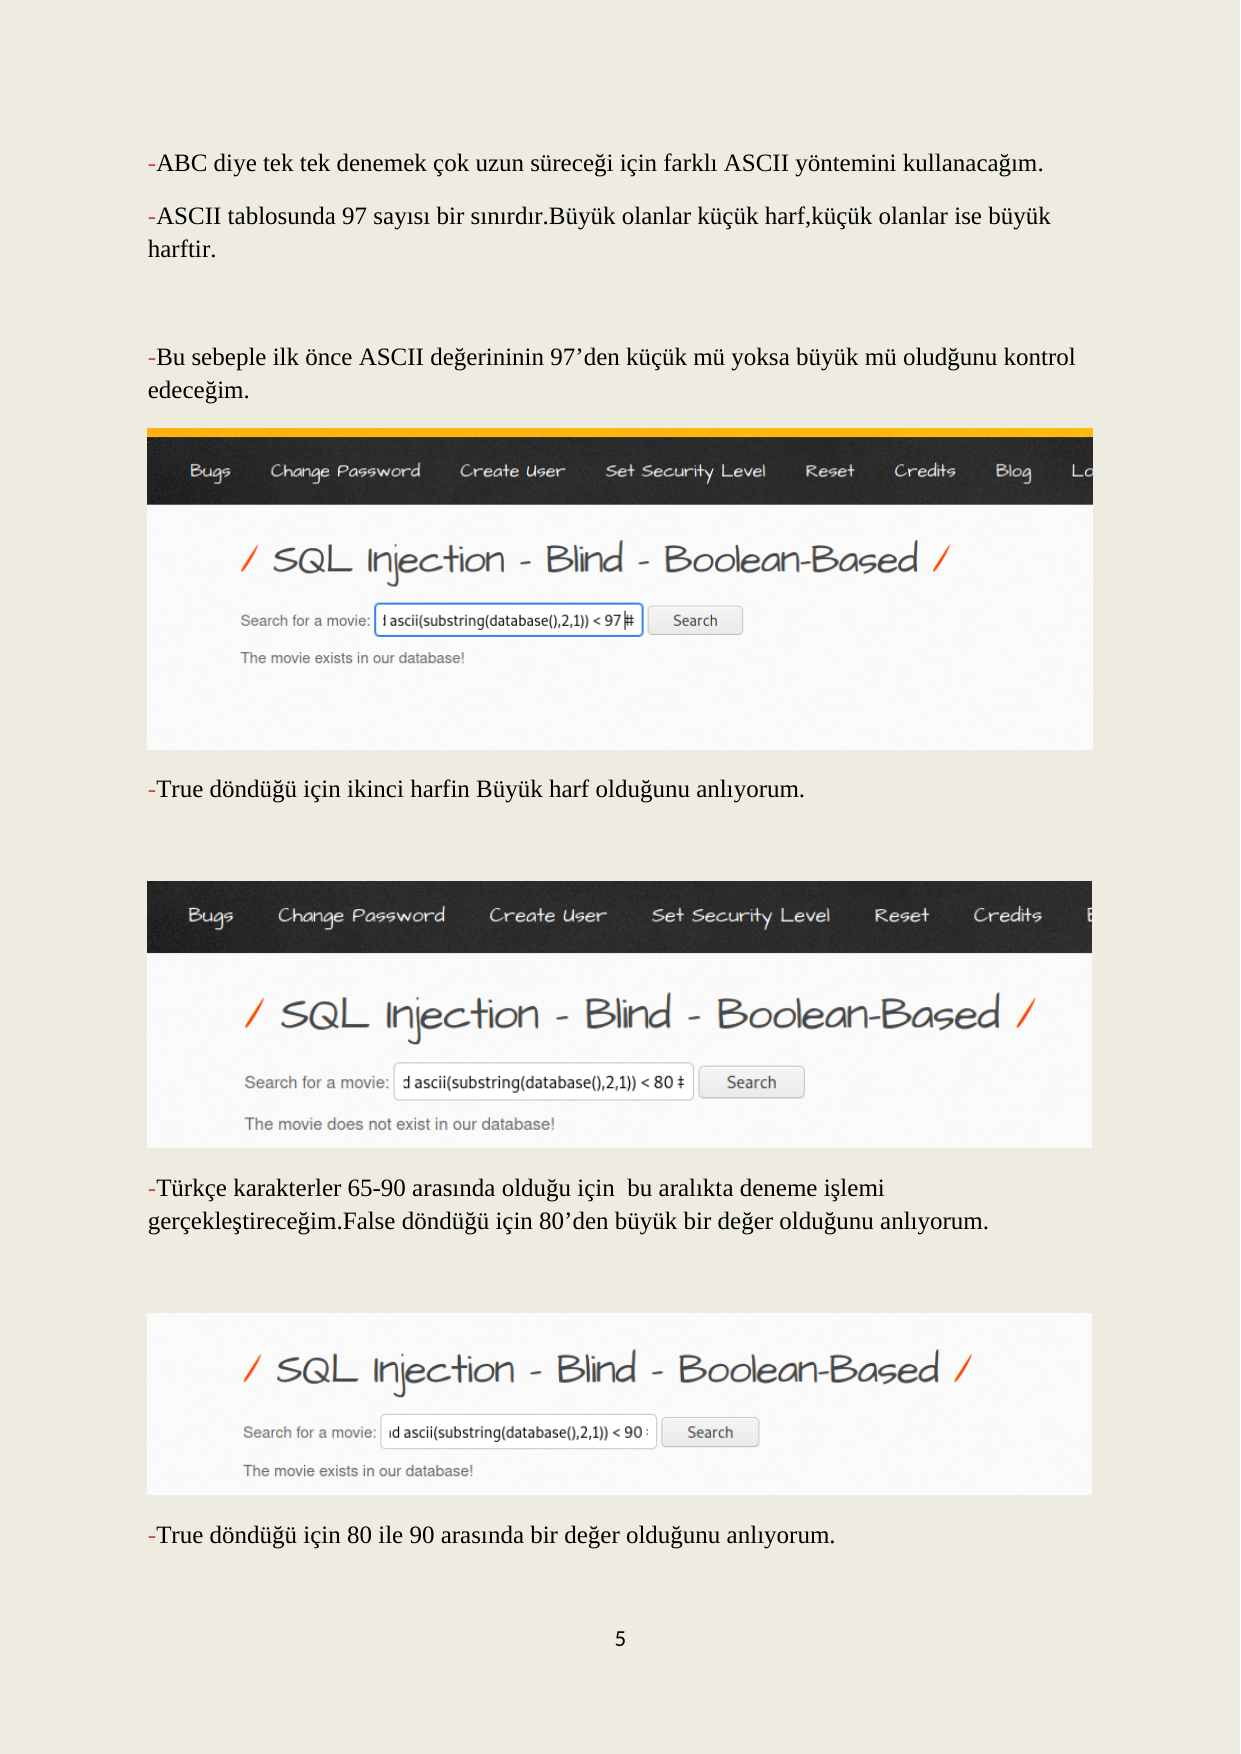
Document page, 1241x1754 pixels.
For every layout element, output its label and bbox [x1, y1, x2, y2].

picture [147, 1313, 1092, 1495]
picture [147, 428, 1093, 750]
picture [147, 881, 1092, 1148]
